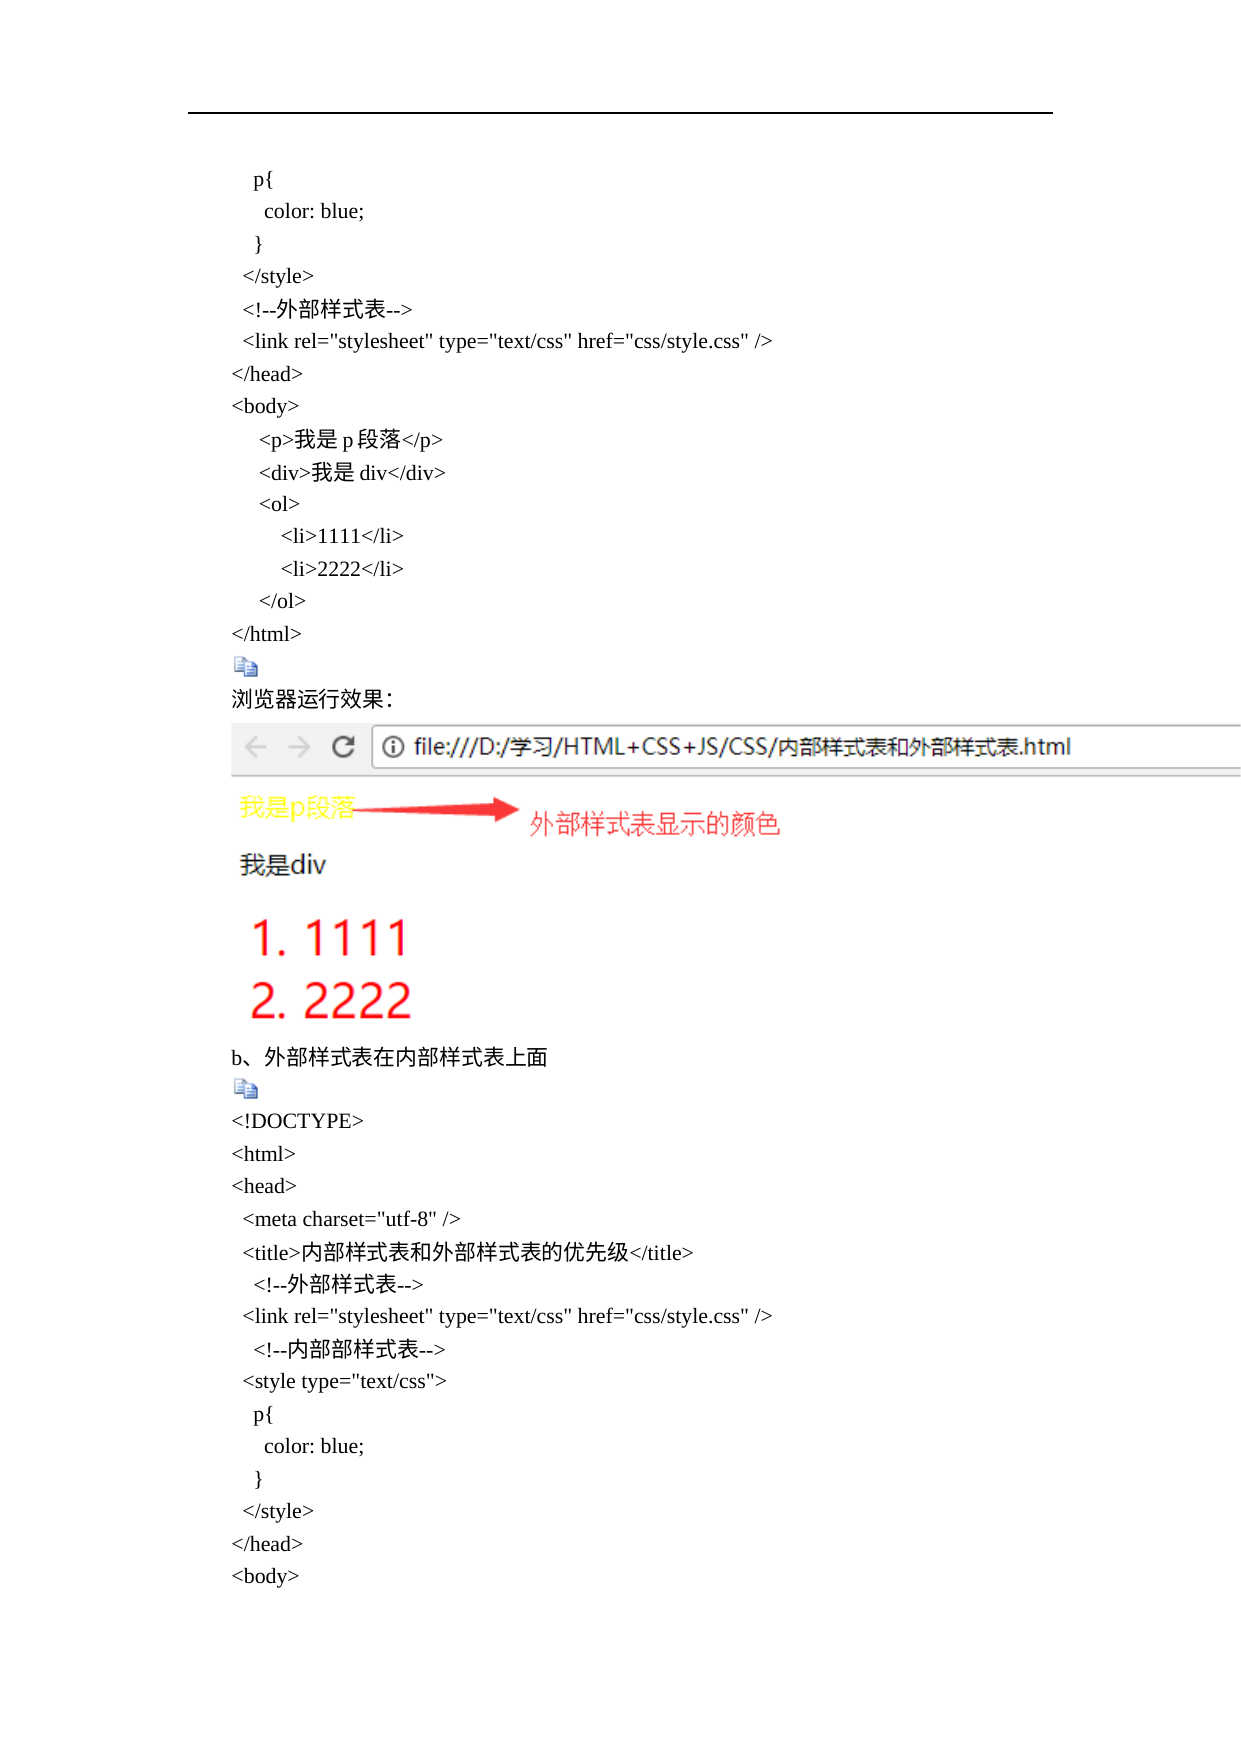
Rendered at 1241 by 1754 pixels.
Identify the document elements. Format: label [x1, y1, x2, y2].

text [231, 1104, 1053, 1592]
picture [231, 650, 263, 682]
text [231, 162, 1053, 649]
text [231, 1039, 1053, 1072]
picture [231, 723, 1241, 1031]
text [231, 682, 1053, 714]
picture [231, 1072, 263, 1104]
